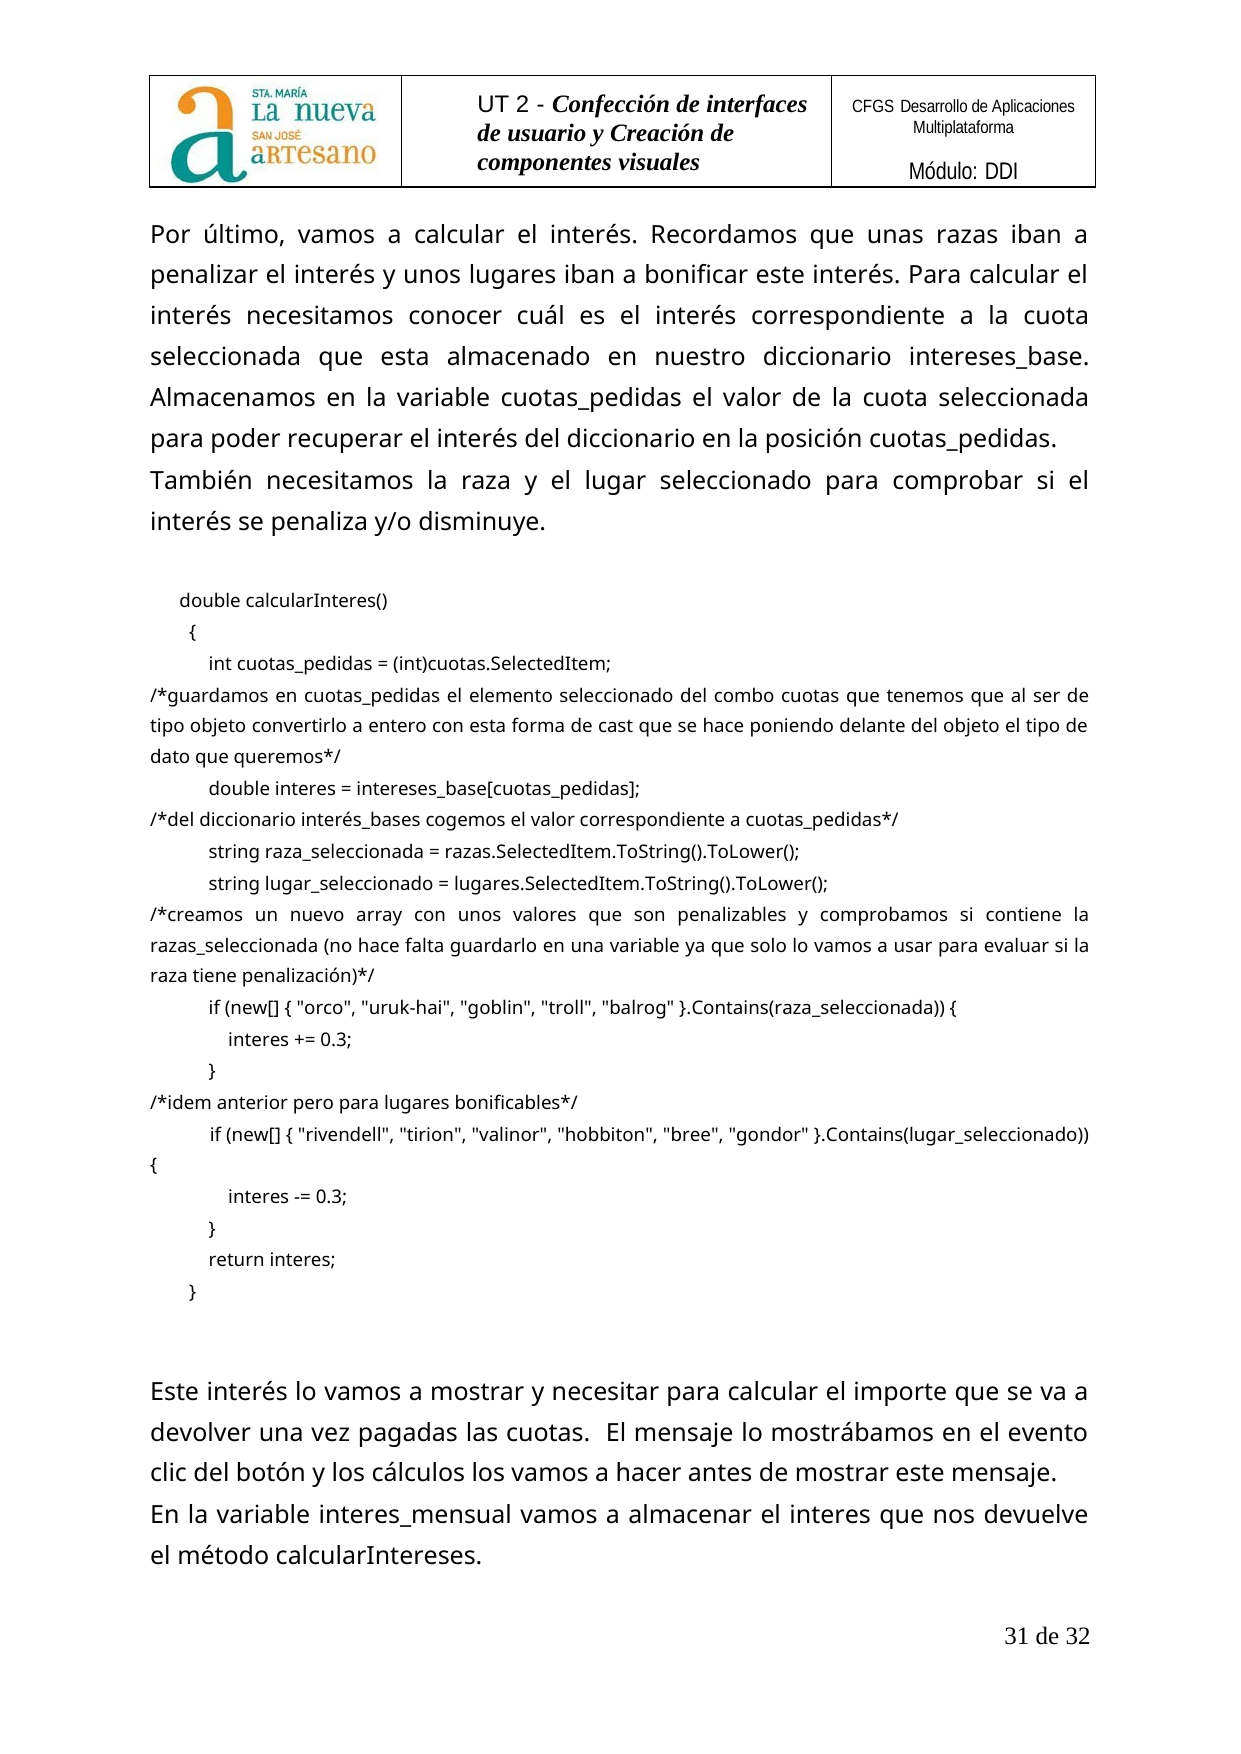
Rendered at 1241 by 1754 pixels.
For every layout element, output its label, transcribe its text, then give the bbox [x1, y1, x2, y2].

text /*idem anterior pero para lugares bonificables*/ [150, 1089, 1090, 1115]
text { [150, 618, 1090, 644]
text Este interés lo vamos a mostrar y necesitar para calcular el importe que se va a devolver una vez pagadas las cuotas. El mensaje lo mostrábamos en el evento clic del botón y los cálculos los vamos a hacer antes de mostrar este mensaje. [150, 1373, 1090, 1489]
text } [150, 1058, 1090, 1083]
text interes -= 0.3; [150, 1183, 1090, 1209]
text También necesitamos la raza y el lugar seleccionado para comprobar si el interés se penaliza y/o disminuye. [150, 462, 1090, 537]
text } [150, 1215, 1090, 1241]
picture [156, 76, 379, 186]
text return interes; [150, 1247, 1090, 1272]
text /*del diccionario interés_bases cogemos el valor correspondiente a cuotas_pedidas*/ [150, 806, 1090, 832]
text /*creamos un nuevo array con unos valores que son penalizables y comprobamos si contiene la razas_seleccionada (no hace falta guardarlo en una variable ya que solo lo vamos a usar para evaluar si la raza tiene penalización)*/ [150, 901, 1090, 988]
text string lugar_seleccionado = lugares.SelectedItem.ToString().ToLower(); [150, 870, 1090, 895]
text int cuotas_pedidas = (int)cuotas.SelectedItem; [150, 650, 1090, 676]
text double calcularInteres() [150, 587, 1090, 612]
text if (new[] { "orco", "uruk-hai", "goblin", "troll", "balrog" }.Contains(raza_seleccionada)) { [150, 994, 1090, 1020]
text En la variable interes_mensual vamos a almacenar el interes que nos devuelve el método calcularIntereses. [150, 1497, 1090, 1572]
text } [150, 1278, 1090, 1304]
text string raza_seleccionada = razas.SelectedItem.ToString().ToLower(); [150, 838, 1090, 864]
text double interes = intereses_base[cuotas_pedidas]; [150, 775, 1090, 800]
text Por último, vamos a calcular el interés. Recordamos que unas razas iban a penalizar el interés y unos lugares iban a bonificar este interés. Para calcular el interés necesitamos conocer cuál es el interés correspondiente a la cuota seleccionada que esta almacenado en nuestro diccionario intereses_base. Almacenamos en la variable cuotas_pedidas el valor de la cuota seleccionada para poder recuperar el interés del diccionario en la posición cuotas_pedidas. [150, 216, 1090, 454]
text /*guardamos en cuotas_pedidas el elemento seleccionado del combo cuotas que tenemos que al ser de tipo objeto convertirlo a entero con esta forma de cast que se hace poniendo delante del objeto el tipo de dato que queremos*/ [150, 682, 1090, 769]
text if (new[] { "rivendell", "tirion", "valinor", "hobbiton", "bree", "gondor" }.Contains(lugar_seleccionado)) { [150, 1121, 1090, 1177]
text interes += 0.3; [150, 1026, 1090, 1052]
